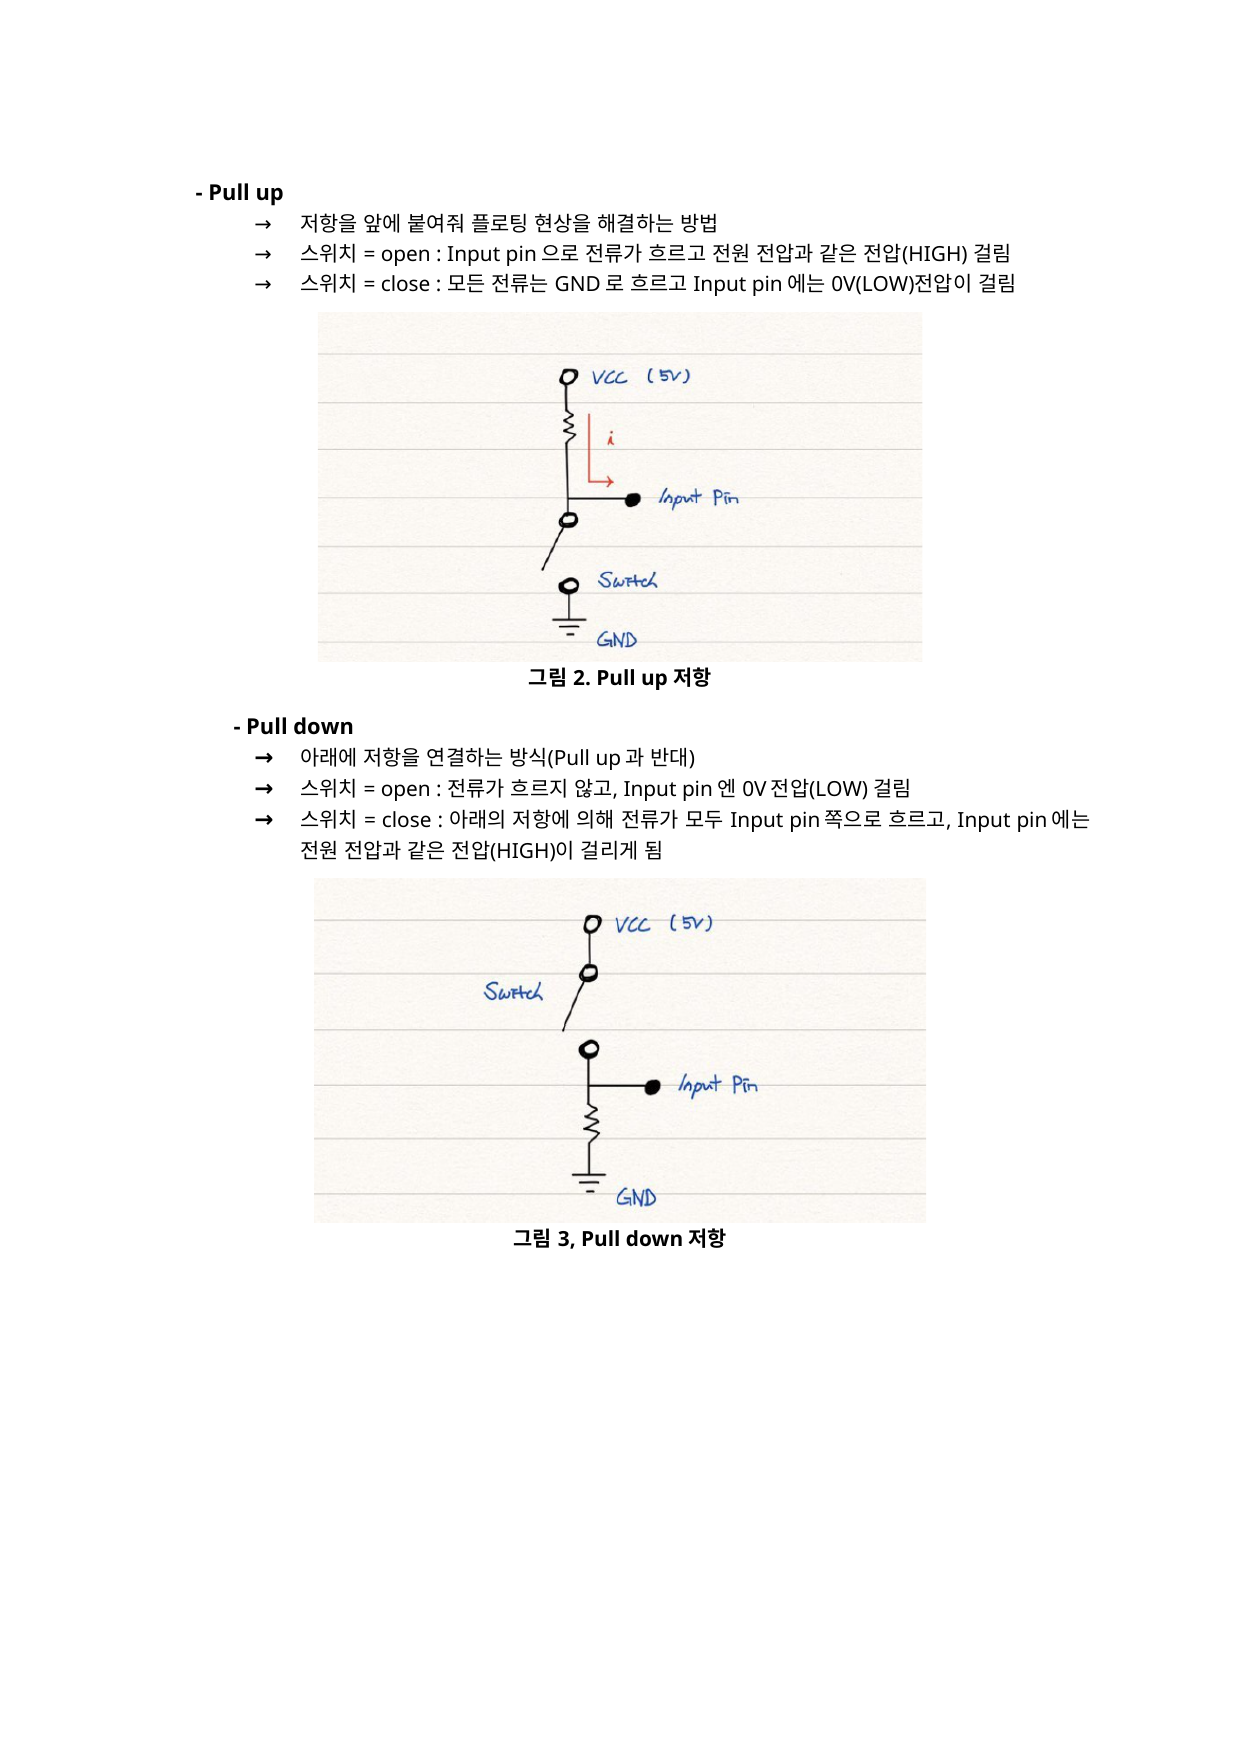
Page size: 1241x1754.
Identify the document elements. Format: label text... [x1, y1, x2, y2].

list 스위치 = close : 아래의 저항에 의해 전류가 모두 Input pin쪽으로 흐르고, Input pin에는 전원 전압과 같은 전압(HIGH)이 걸리게 됨 [254, 803, 1090, 864]
list 스위치 = open : Input pin으로 전류가 흐르고 전원 전압과 같은 전압(HIGH) 걸림 [254, 237, 1090, 268]
text - Pull down [233, 711, 1090, 740]
picture [317, 312, 923, 662]
list 아래에 저항을 연결하는 방식(Pull up과 반대) [254, 740, 1090, 772]
list 스위치 = close : 모든 전류는 GND로 흐르고 Input pin에는 0V(LOW)전압이 걸림 [254, 268, 1090, 298]
picture [314, 878, 927, 1223]
list 저항을 앞에 붙여줘 플로팅 현상을 해결하는 방법 [254, 207, 1090, 237]
list 스위치 = open : 전류가 흐르지 않고, Input pin엔 0V전압(LOW) 걸림 [254, 772, 1090, 803]
text - Pull up [150, 177, 1090, 207]
